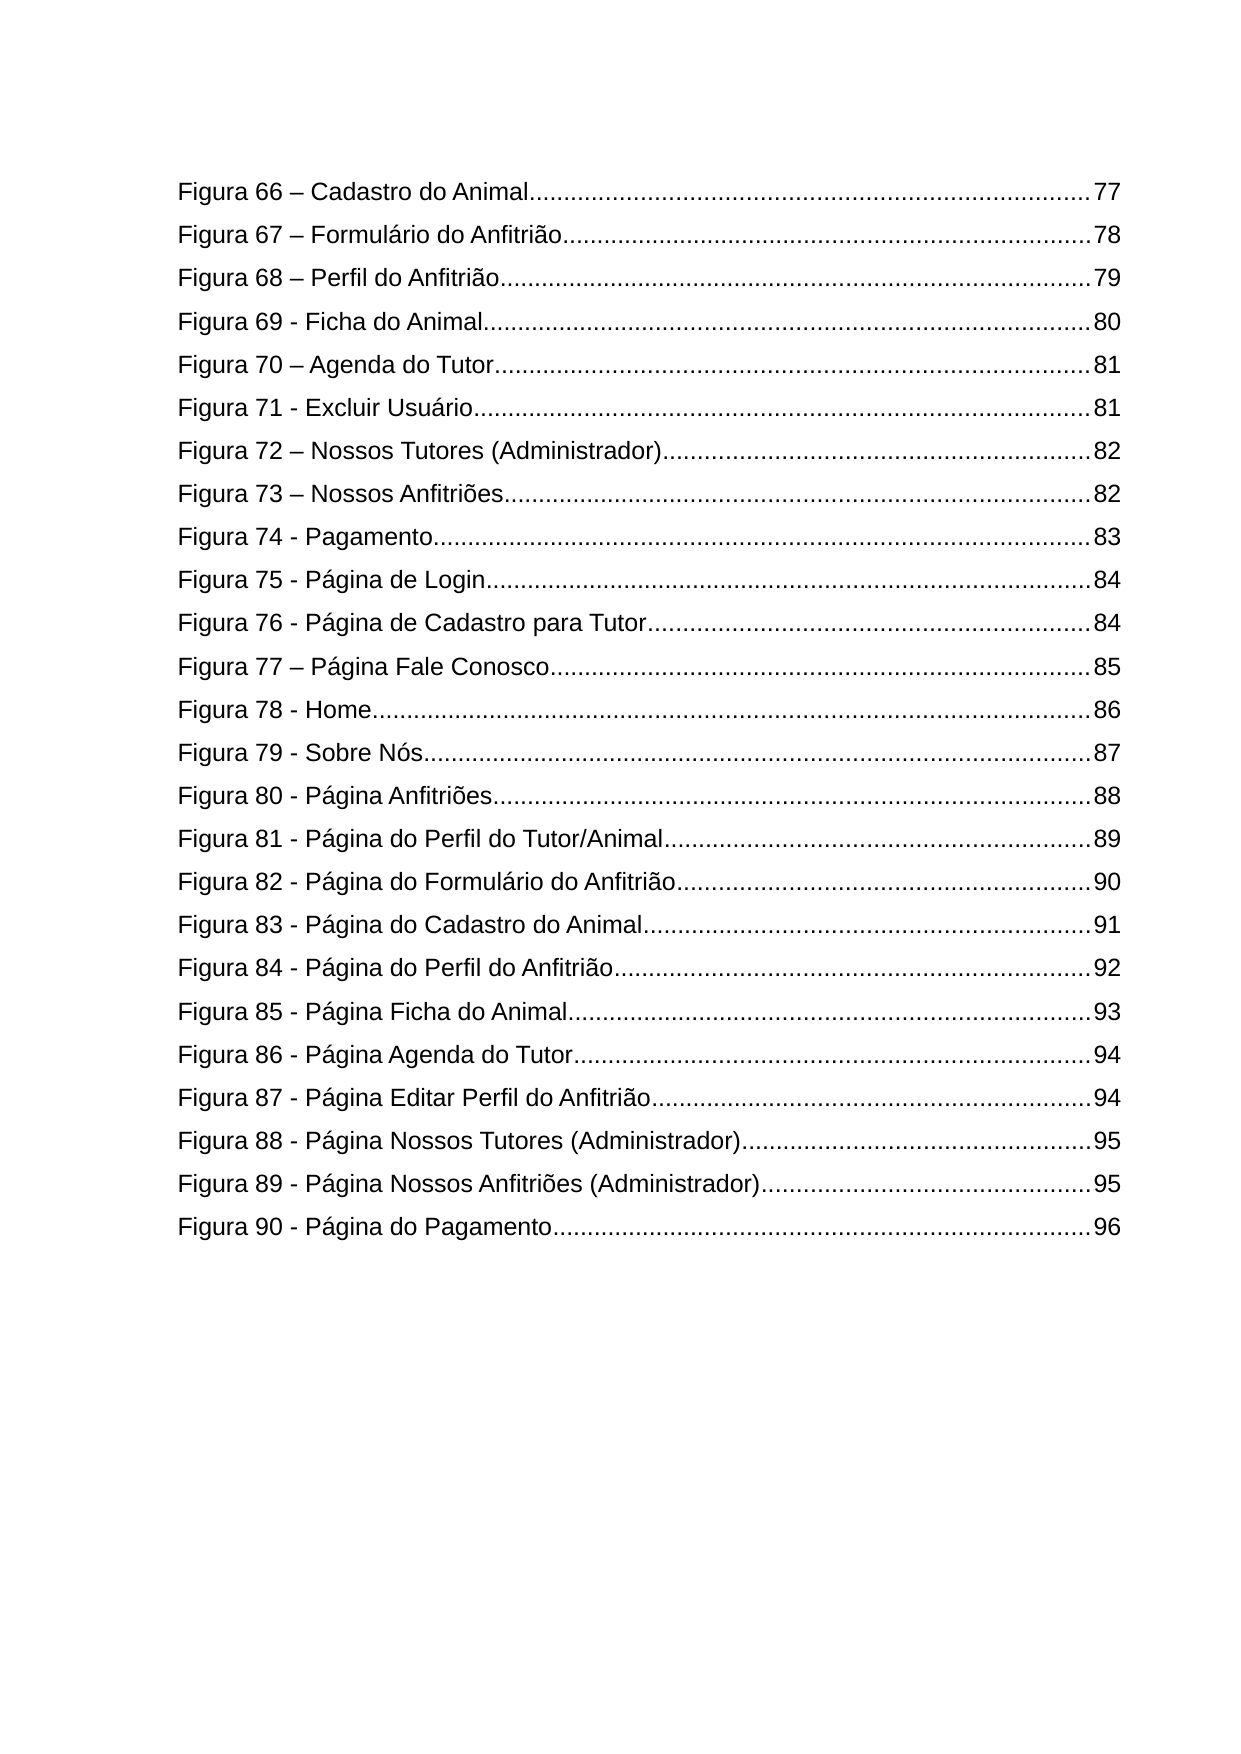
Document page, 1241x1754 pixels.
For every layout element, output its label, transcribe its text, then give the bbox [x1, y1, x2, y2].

text Figura 89 - Página Nossos Anfitriões (Administrador) 95 [177, 1169, 1122, 1198]
text Figura 84 - Página do Perfil do Anfitrião 92 [177, 953, 1122, 982]
text Figura 85 - Página Ficha do Animal 93 [177, 997, 1122, 1025]
text Figura 66 – Cadastro do Animal 77 [177, 177, 1122, 206]
text Figura 87 - Página Editar Perfil do Anfitrião 94 [177, 1083, 1122, 1112]
text Figura 73 – Nossos Anfitriões 82 [177, 479, 1122, 508]
text Figura 82 - Página do Formulário do Anfitrião 90 [177, 867, 1122, 896]
text Figura 86 - Página Agenda do Tutor 94 [177, 1040, 1122, 1068]
text Figura 88 - Página Nossos Tutores (Administrador) 95 [177, 1126, 1122, 1155]
text Figura 69 - Ficha do Animal 80 [177, 307, 1122, 335]
text Figura 71 - Excluir Usuário 81 [177, 393, 1122, 422]
text Figura 75 - Página de Login 84 [177, 565, 1122, 594]
text Figura 77 – Página Fale Conosco 85 [177, 652, 1122, 680]
text Figura 67 – Formulário do Anfitrião 78 [177, 220, 1122, 249]
text Figura 74 - Pagamento 83 [177, 522, 1122, 551]
text Figura 70 – Agenda do Tutor 81 [177, 350, 1122, 378]
text Figura 90 - Página do Pagamento 96 [177, 1212, 1122, 1241]
text Figura 79 - Sobre Nós 87 [177, 738, 1122, 767]
text Figura 81 - Página do Perfil do Tutor/Animal 89 [177, 824, 1122, 853]
text Figura 76 - Página de Cadastro para Tutor 84 [177, 608, 1122, 637]
text Figura 83 - Página do Cadastro do Animal 91 [177, 910, 1122, 939]
text Figura 78 - Home 86 [177, 695, 1122, 723]
text Figura 80 - Página Anfitriões 88 [177, 781, 1122, 810]
text Figura 72 – Nossos Tutores (Administrador) 82 [177, 436, 1122, 465]
text Figura 68 – Perfil do Anfitrião 79 [177, 263, 1122, 292]
